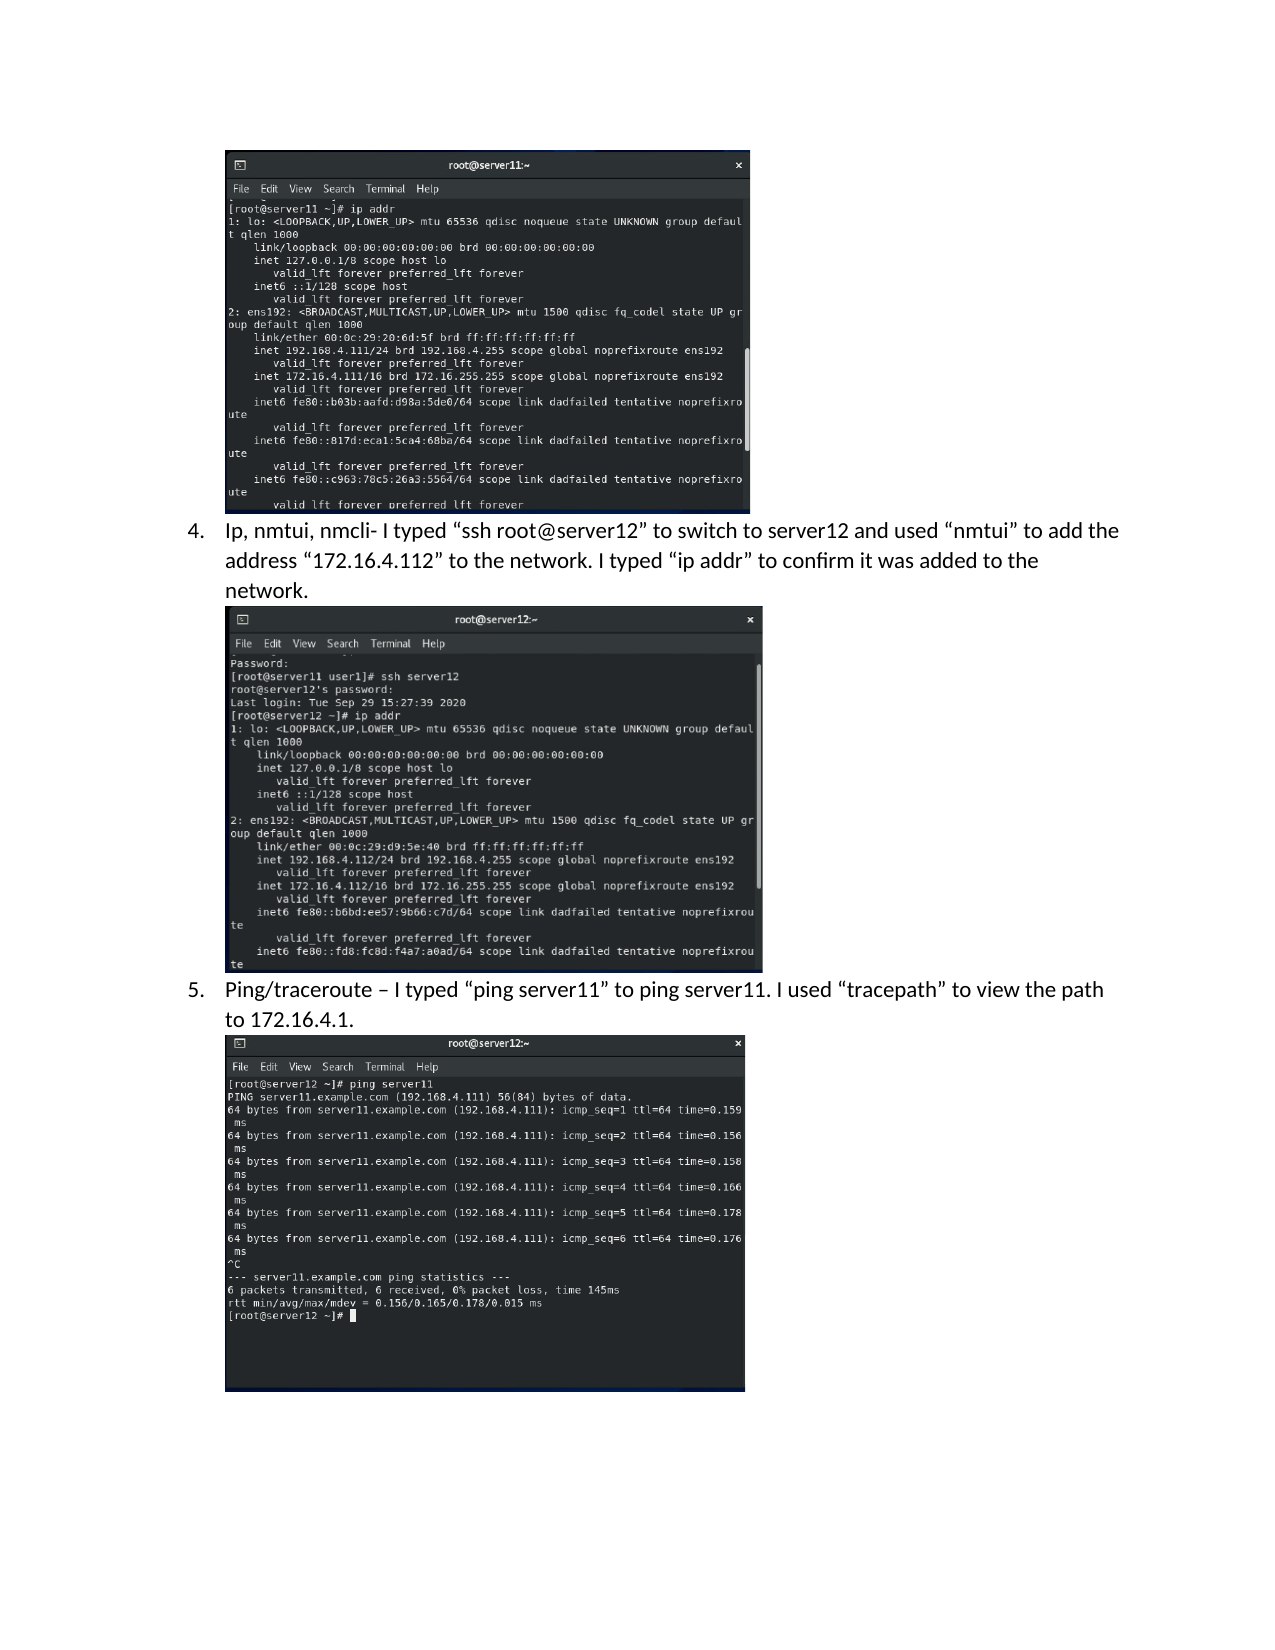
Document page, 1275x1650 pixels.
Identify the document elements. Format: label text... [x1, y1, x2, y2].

list Ping/traceroute – I typed “ping server11” to ping server11. I used “tracepath” to view the path to 172.16.4.1. [187, 975, 1125, 1033]
list Ip, nmtui, nmcli- I typed “ssh root@server12” to switch to server12 and used “nmtui” to add the address “172.16.4.112” to the network. I typed “ip addr” to confirm it was added to the network. [187, 516, 1125, 605]
picture [225, 150, 750, 514]
picture [225, 1035, 746, 1392]
picture [225, 606, 763, 973]
